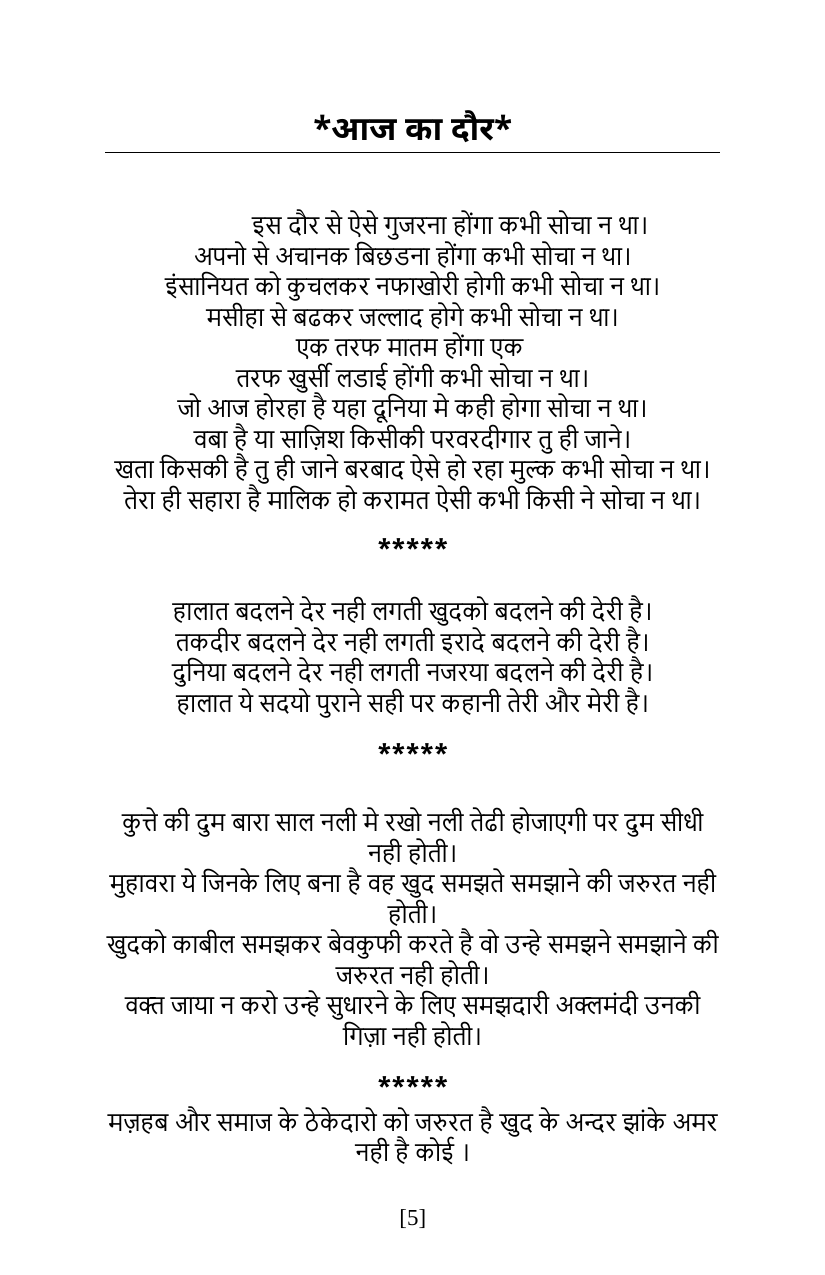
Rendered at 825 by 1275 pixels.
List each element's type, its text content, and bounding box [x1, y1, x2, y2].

text खता किसकी है तु ही जाने बरबाद ऐसे हो रहा मुल्क कभी सोचा न था। [105, 454, 720, 485]
text ***** [105, 1065, 720, 1107]
text तकदीर बदलने देर नही लगती इरादे बदलने की देरी है। [105, 627, 720, 657]
text मुहावरा ये जिनके लिए बना है वह खुद समझते समझाने की जरुरत नही होती। [105, 868, 720, 929]
text जो आज होरहा है यहा दूनिया मे कही होगा सोचा न था। [105, 393, 720, 424]
text वक्त जाया न करो उन्हे सुधारने के लिए समझदारी अक्लमंदी उनकी गिज़ा नही होती। [105, 990, 720, 1051]
text तेरा ही सहारा है मालिक हो करामत ऐसी कभी किसी ने सोचा न था। [105, 485, 720, 515]
text मसीहा से बढकर जल्लाद होगे कभी सोचा न था। [105, 302, 720, 332]
text वबा है या साज़िश किसीकी परवरदीगार तु ही जाने। [105, 424, 720, 454]
text अपनो से अचानक बिछडना होंगा कभी सोचा न था। [105, 241, 720, 271]
text इंसानियत को कुचलकर नफाखोरी होगी कभी सोचा न था। [105, 271, 720, 302]
text ***** [105, 732, 720, 774]
text इस दौर से ऐसे गुजरना होंगा कभी सोचा न था। [105, 210, 720, 241]
text मज़हब और समाज के ठेकेदारो को जरुरत है खुद के अन्दर झांके अमर नही है कोई । [105, 1107, 720, 1168]
subtitle *आज का दौर* [105, 105, 720, 152]
text ***** [105, 526, 720, 568]
text हालात ये सदयो पुराने सही पर कहानी तेरी और मेरी है। [327, 688, 720, 718]
text हालात बदलने देर नही लगती खुदको बदलने की देरी है। [105, 596, 720, 627]
text दुनिया बदलने देर नही लगती नजरया बदलने की देरी है। [105, 657, 720, 688]
text हालात ये सदयो पुराने सही पर कहानी तेरी और मेरी है। [105, 688, 356, 718]
text खुदको काबील समझकर बेवकुफी करते है वो उन्हे समझने समझाने की जरुरत नही होती। [105, 929, 720, 990]
text कुत्ते की दुम बारा साल नली मे रखो नली तेढी होजाएगी पर दुम सीधी नही होती। [105, 807, 720, 868]
text एक तरफ मातम होंगा एक तरफ खुर्सी लडाई होंगी कभी सोचा न था। [105, 332, 720, 393]
